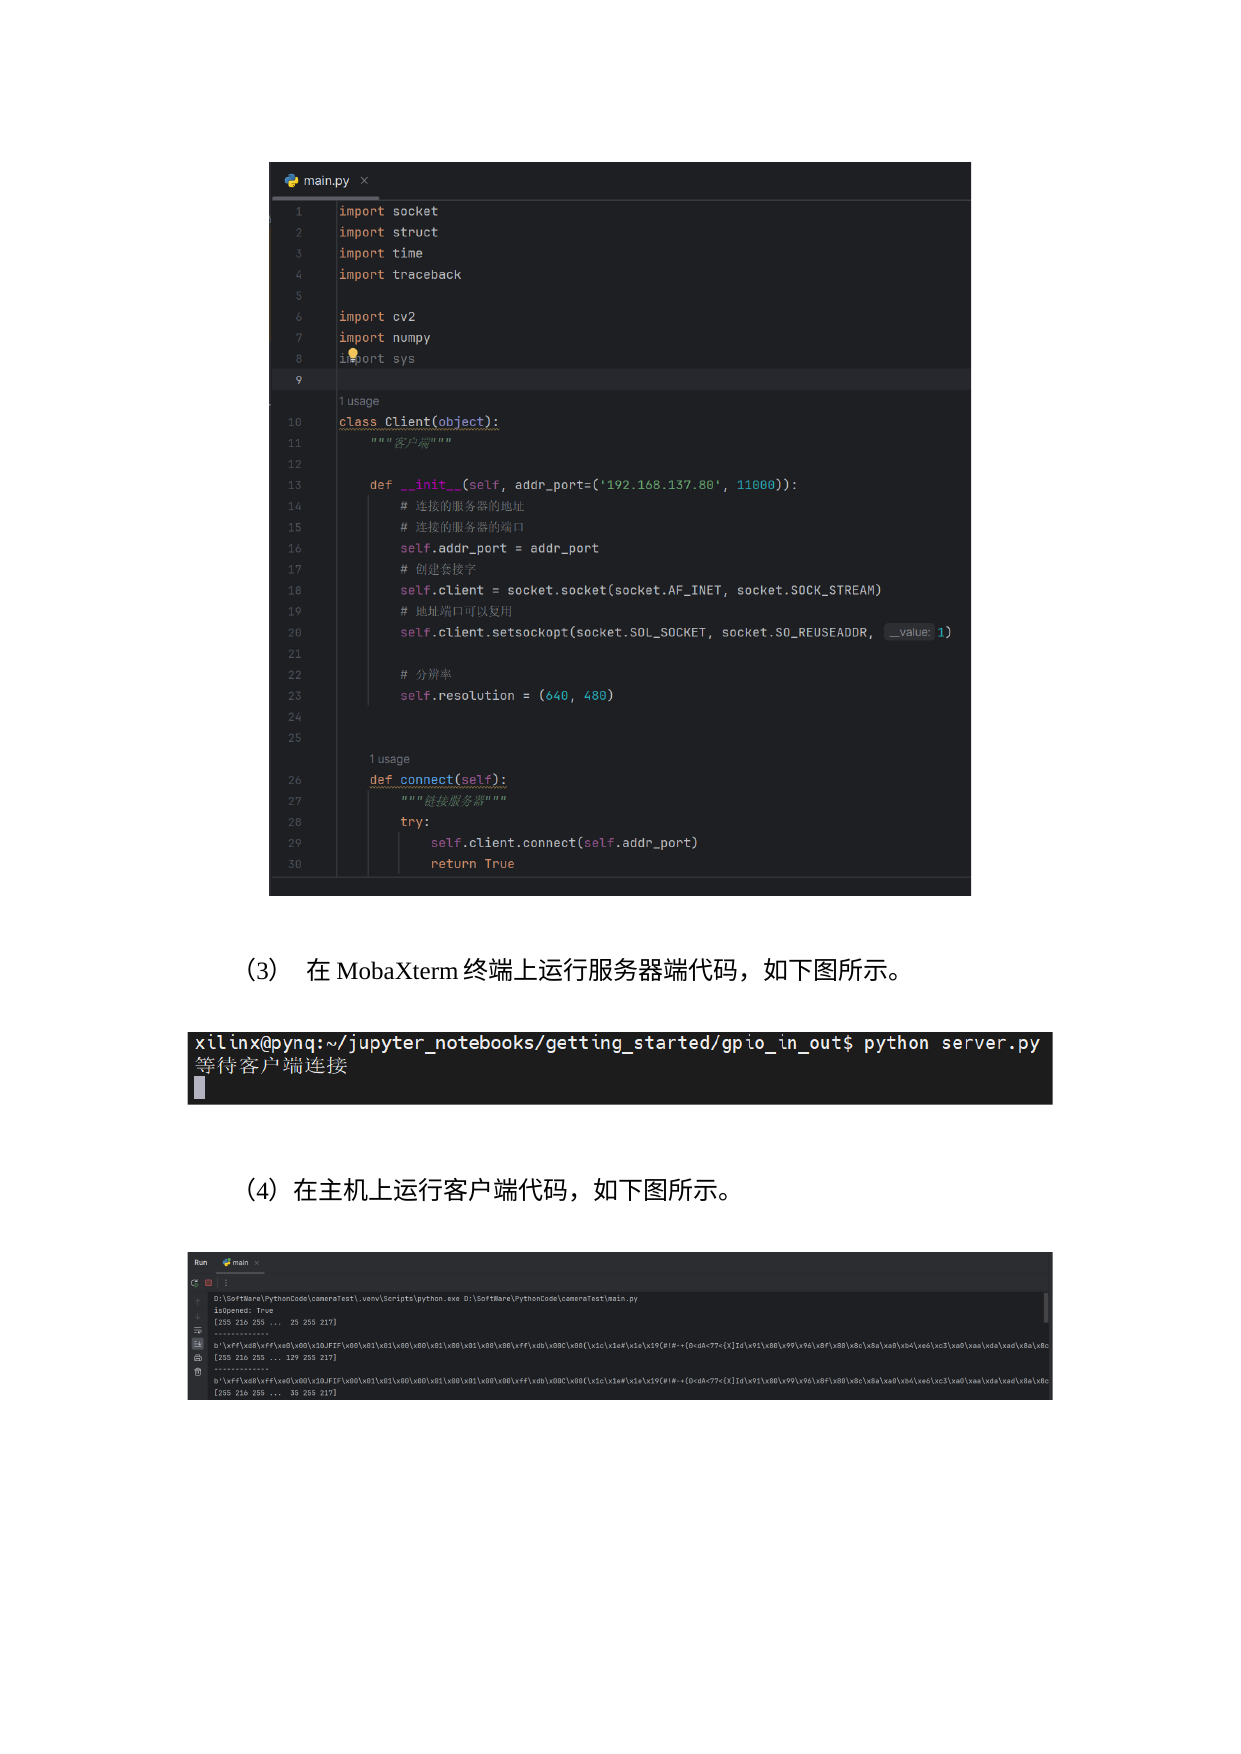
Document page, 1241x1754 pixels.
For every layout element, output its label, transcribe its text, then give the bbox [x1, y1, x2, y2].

picture [187, 1252, 1053, 1400]
picture [187, 1032, 1053, 1105]
text （4）在主机上运行客户端代码，如下图所示。 [187, 1156, 1053, 1221]
picture [269, 162, 972, 896]
list 在MobaXterm终端上运行服务器端代码，如下图所示。 [231, 936, 1053, 1001]
